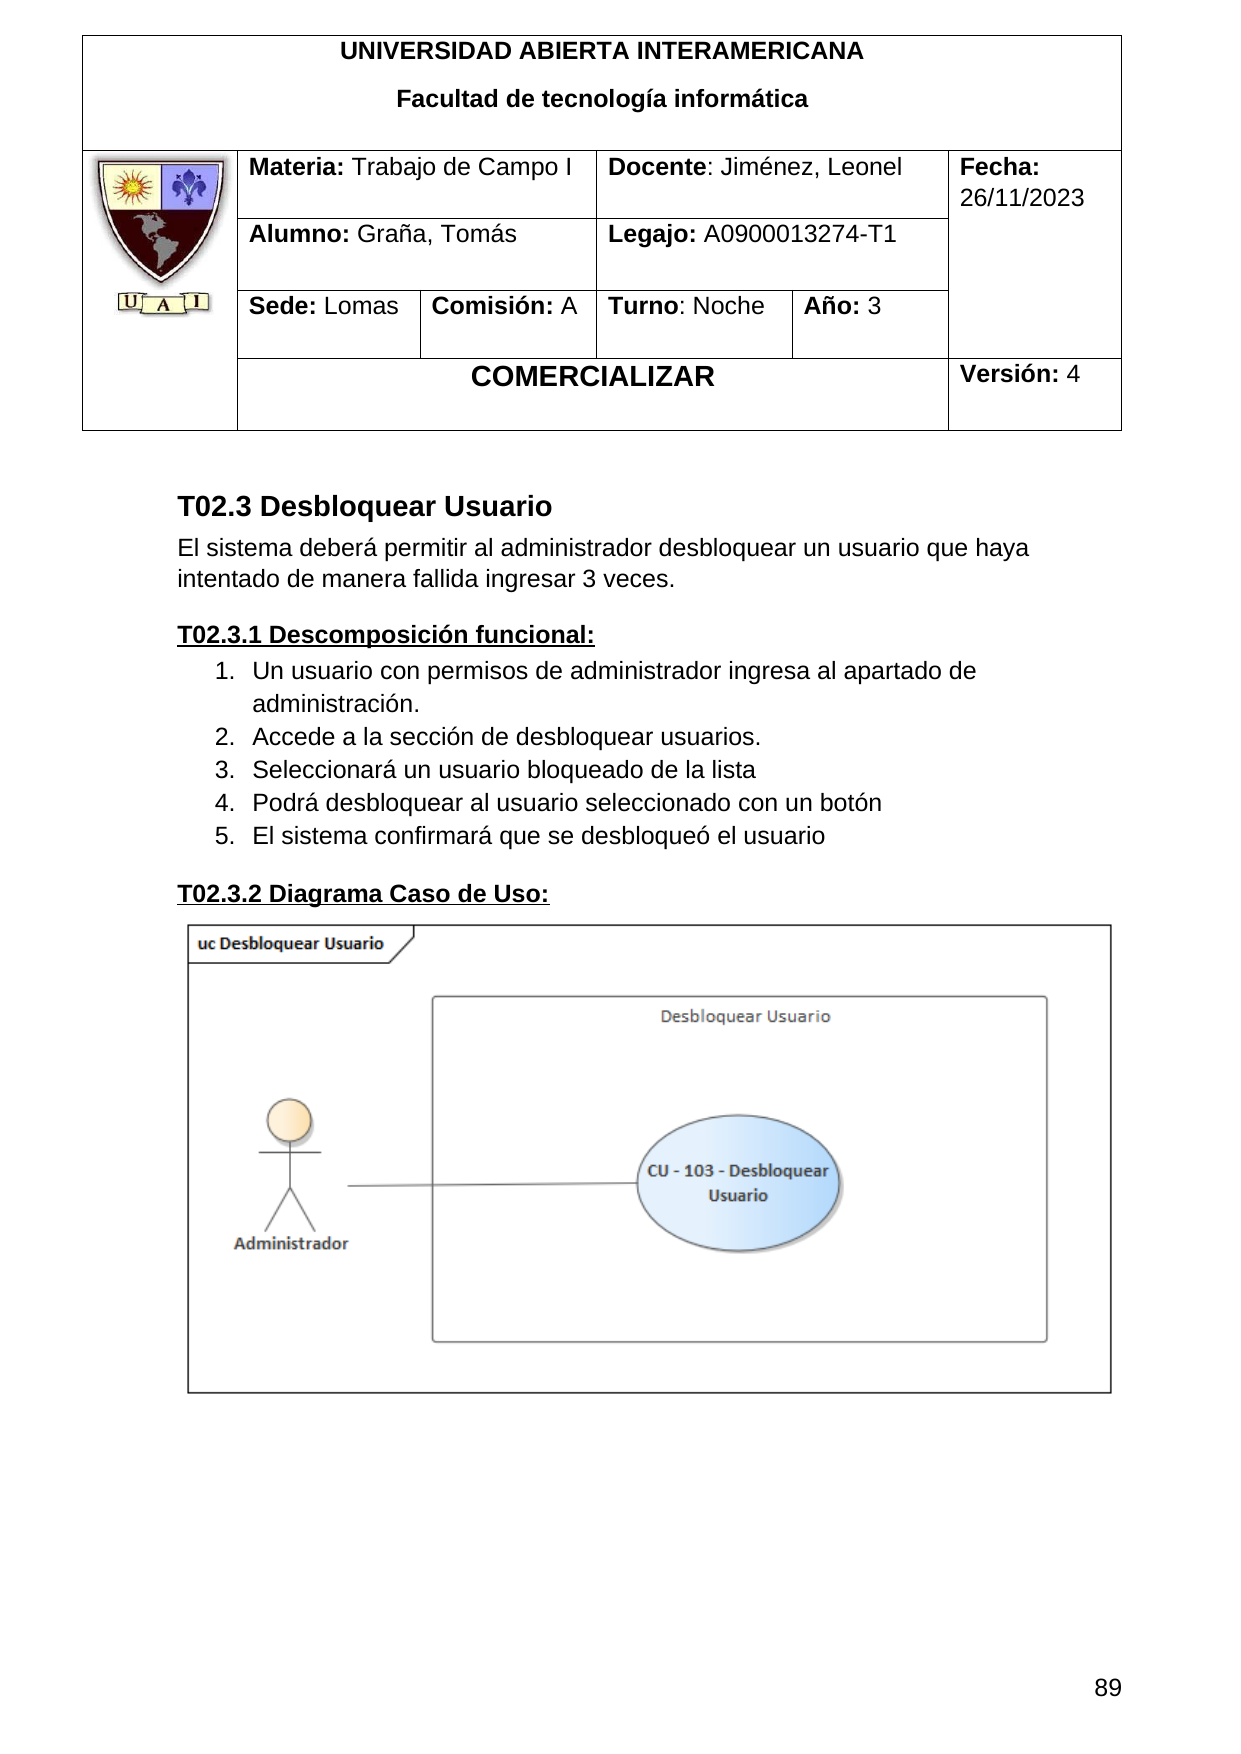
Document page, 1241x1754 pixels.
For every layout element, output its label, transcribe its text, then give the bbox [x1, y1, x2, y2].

picture [177, 914, 1122, 1404]
list Seleccionará un usuario bloqueado de la lista [214, 755, 1122, 783]
subtitle T02.3 Desbloquear Usuario [177, 489, 1122, 522]
picture [87, 151, 234, 320]
subtitle T02.3.1 Descomposición funcional: [177, 621, 1122, 649]
subtitle T02.3.2 Diagrama Caso de Uso: [177, 879, 1122, 908]
text El sistema deberá permitir al administrador desbloquear un usuario que haya intentado de manera fallida ingresar 3 veces. [177, 533, 1122, 593]
list Accede a la sección de desbloquear usuarios. [214, 722, 1122, 751]
list El sistema confirmará que se desbloqueó el usuario [214, 821, 1122, 849]
list Podrá desbloquear al usuario seleccionado con un botón [214, 788, 1122, 817]
list Un usuario con permisos de administrador ingresa al apartado de administración. [214, 656, 1122, 717]
